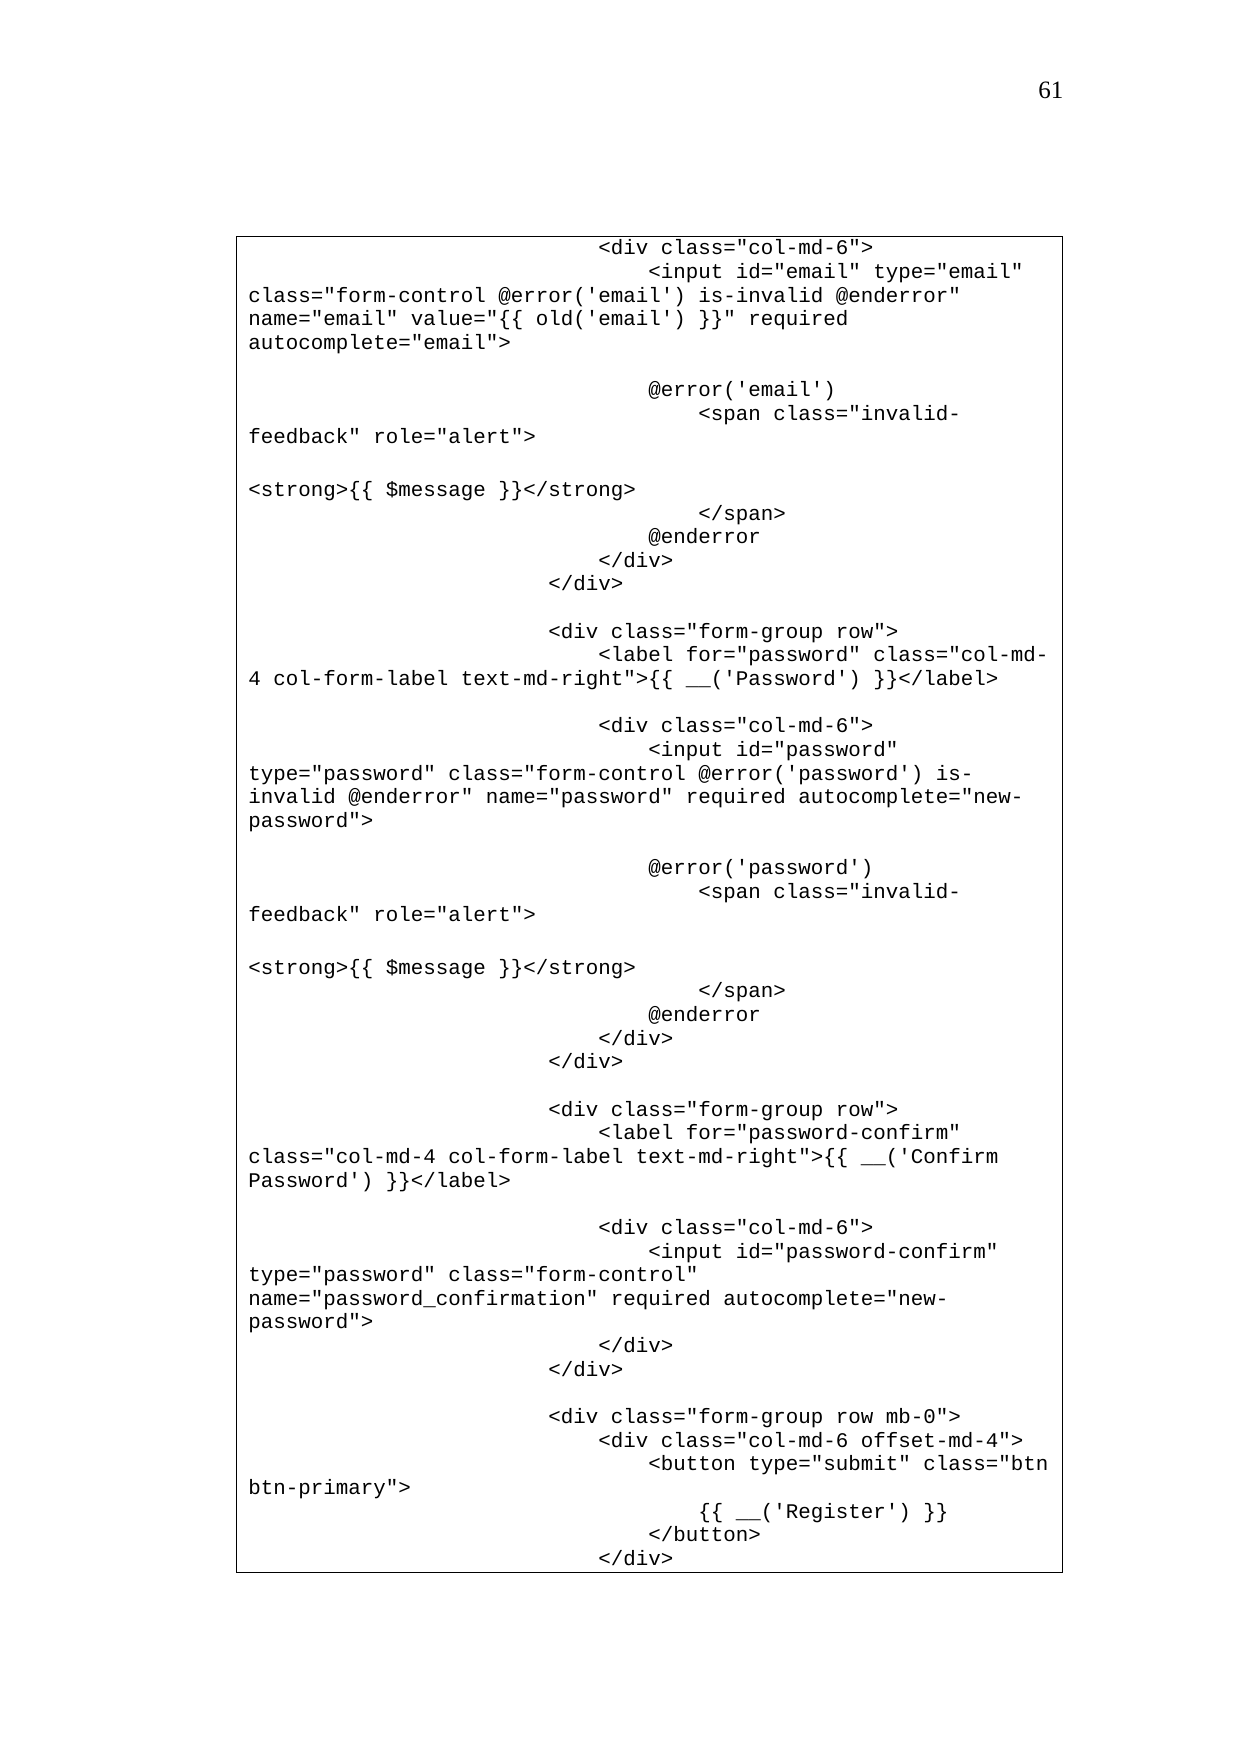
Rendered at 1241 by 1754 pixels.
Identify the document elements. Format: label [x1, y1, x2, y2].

table_header [237, 237, 1062, 1572]
